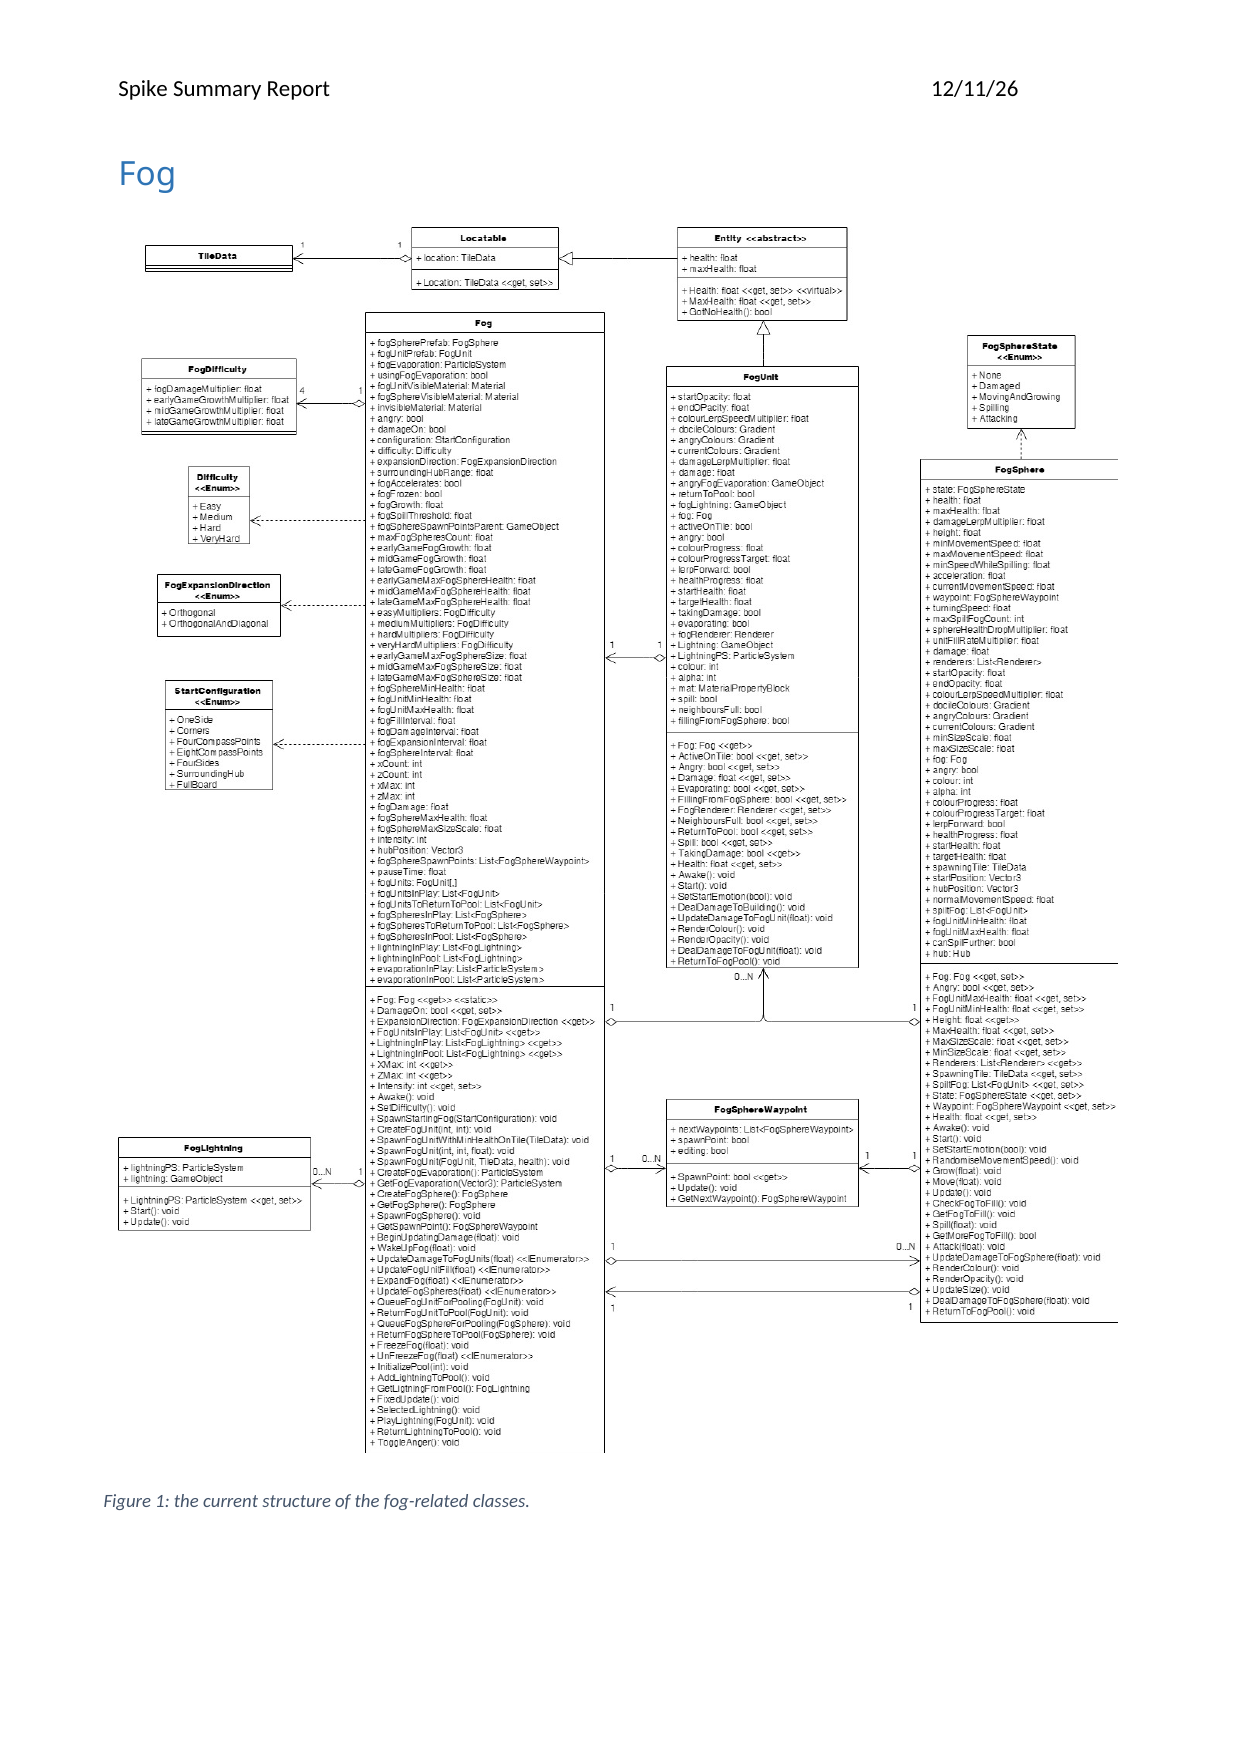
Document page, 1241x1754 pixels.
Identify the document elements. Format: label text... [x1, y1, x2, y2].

picture [118, 227, 1118, 1452]
subtitle Fog [118, 150, 1122, 195]
